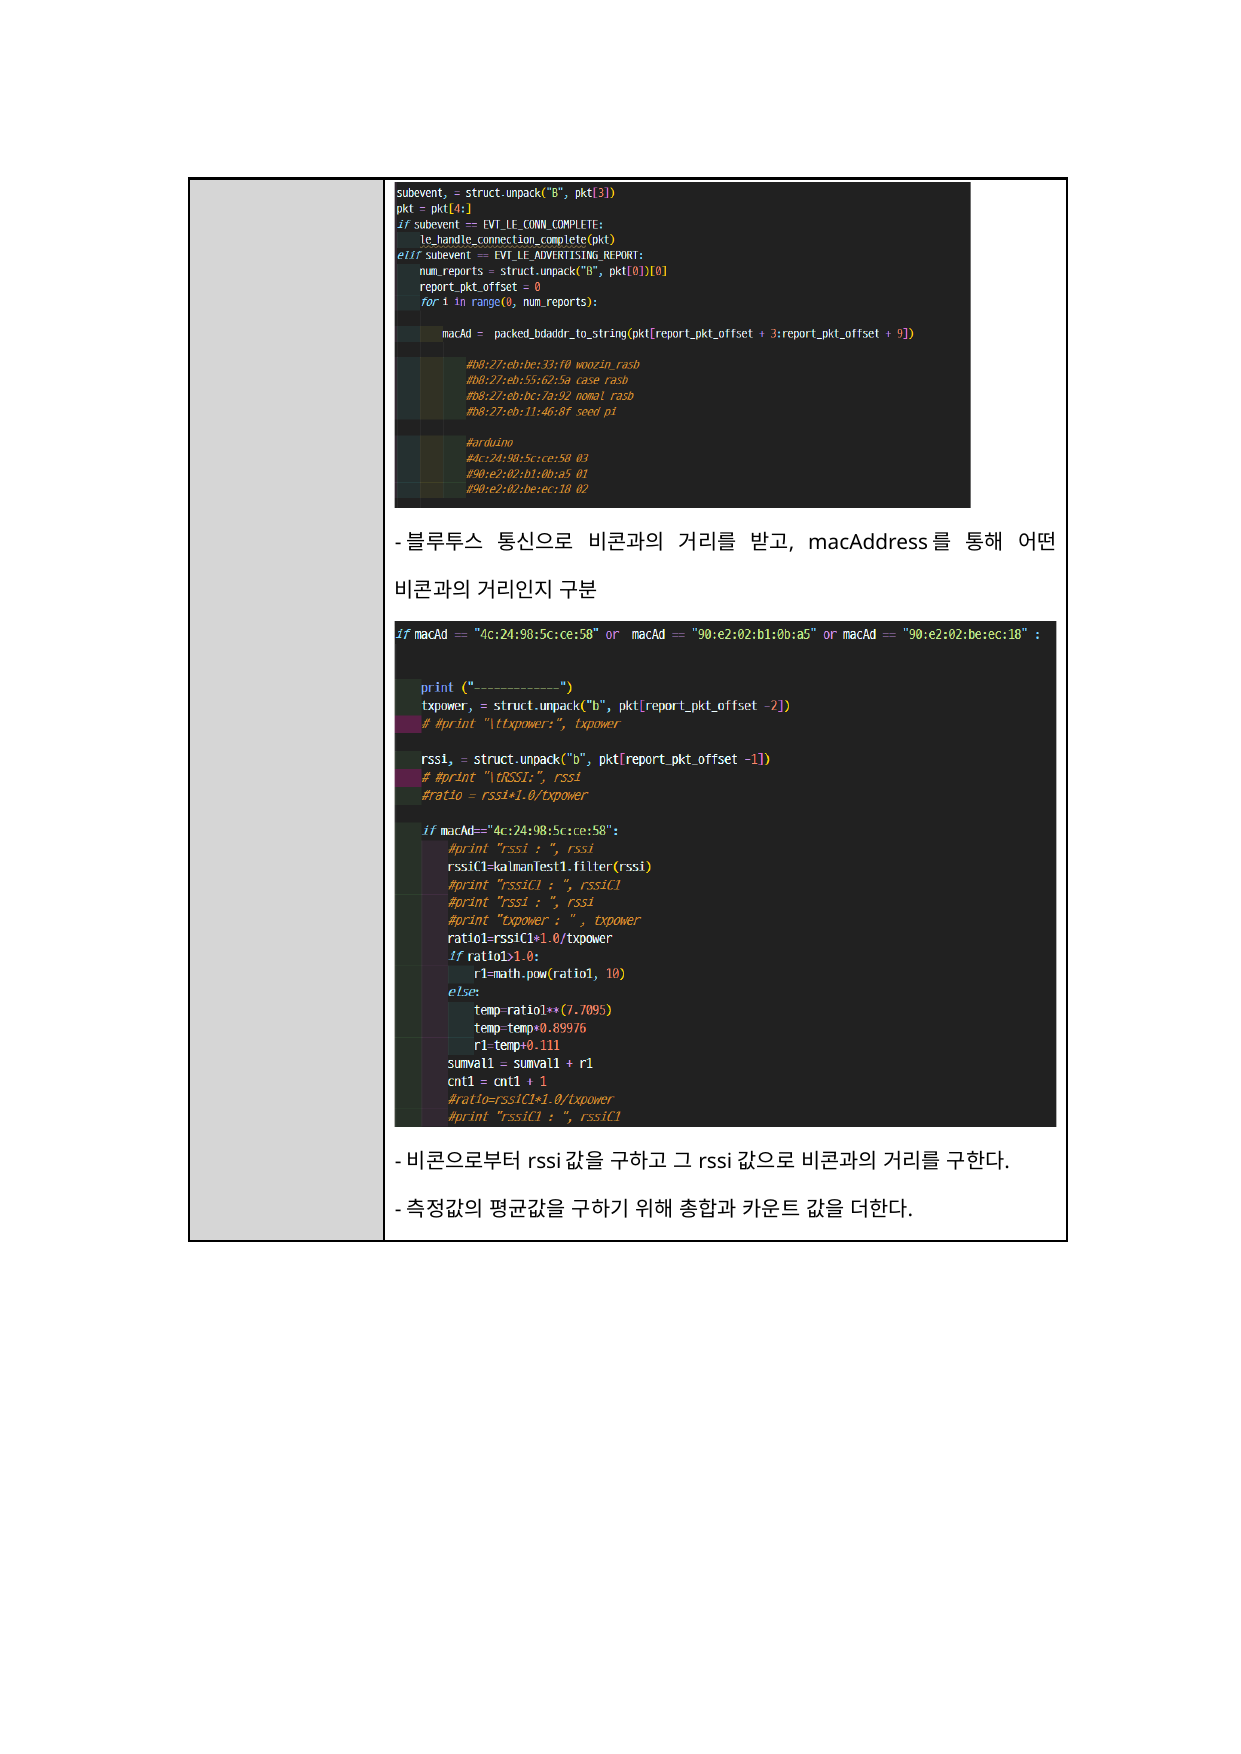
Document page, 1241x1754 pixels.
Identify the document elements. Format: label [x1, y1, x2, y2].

picture [394, 621, 1057, 1127]
picture [394, 182, 971, 508]
table_cell [385, 180, 1066, 1240]
table_cell [190, 180, 383, 1240]
